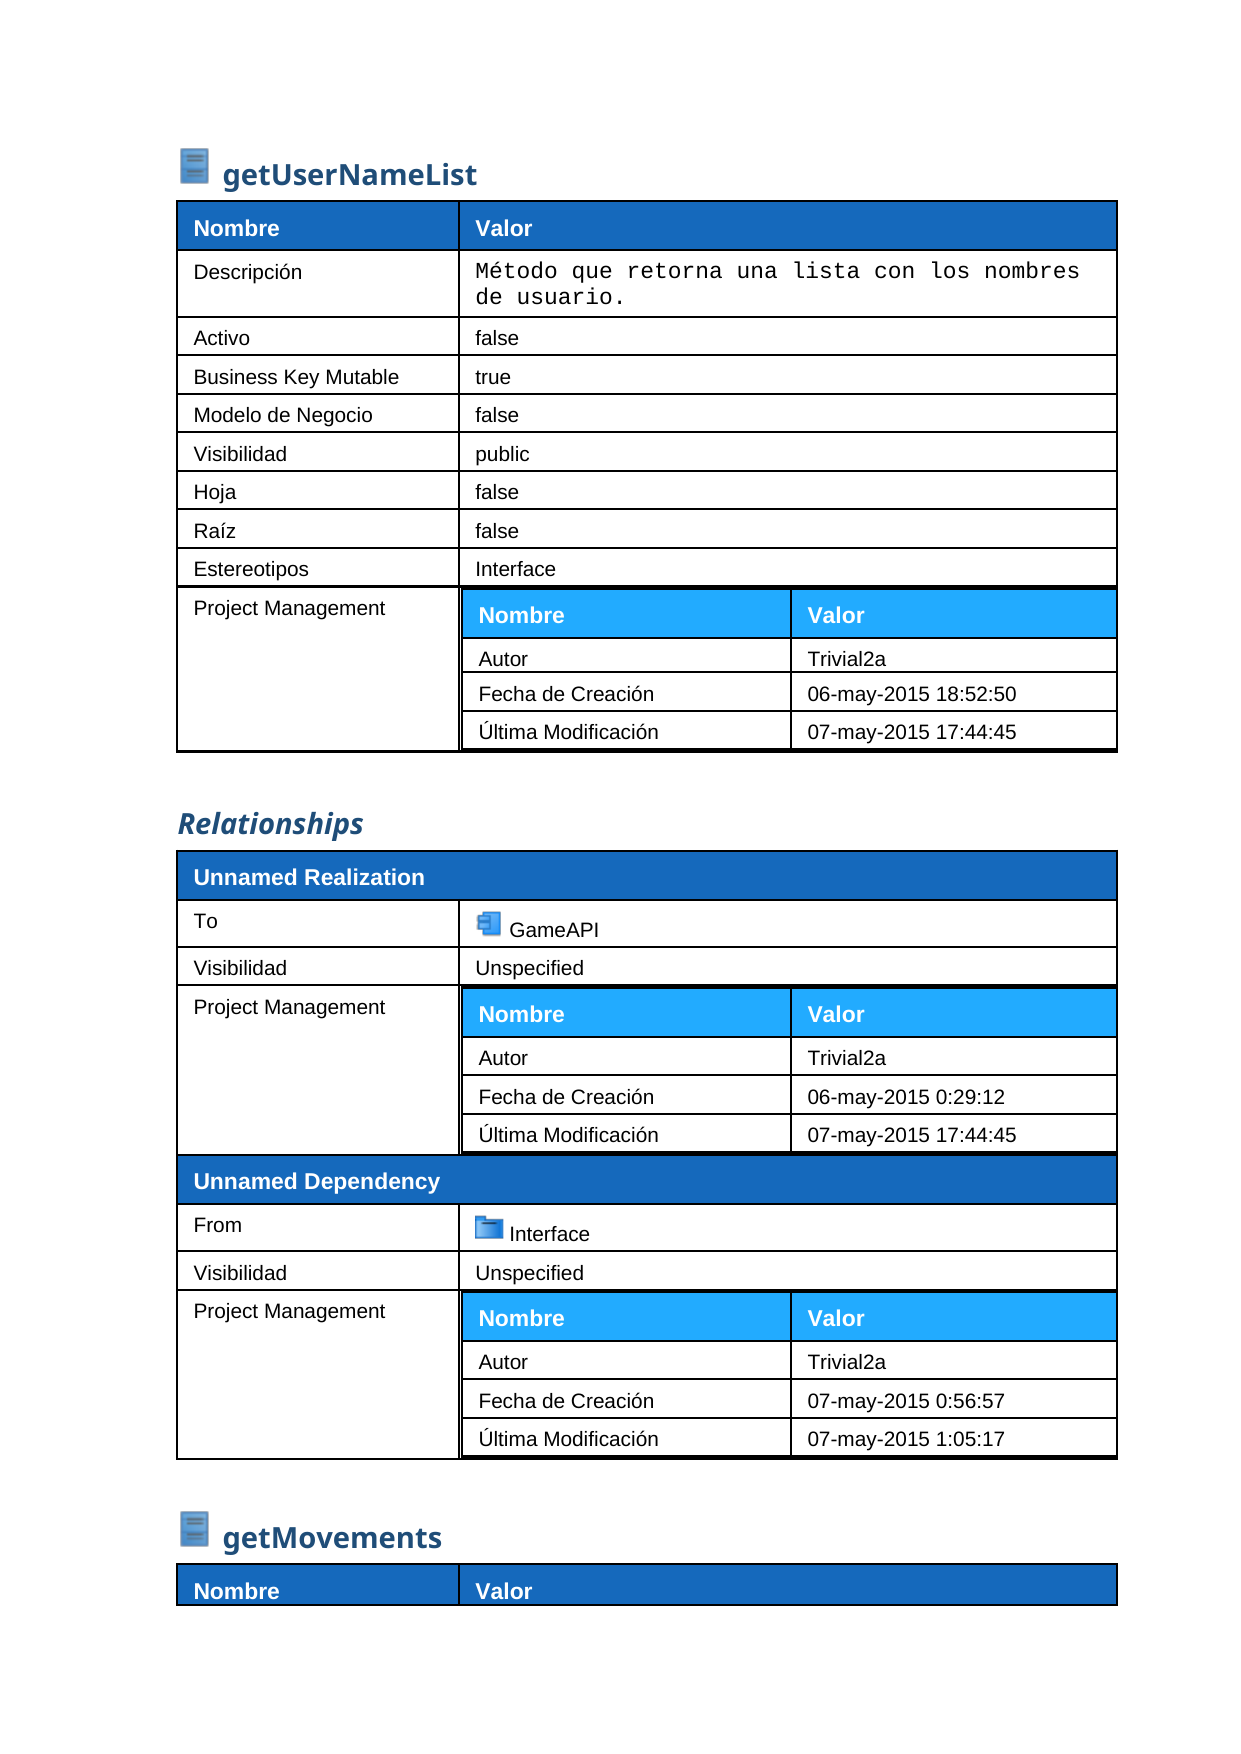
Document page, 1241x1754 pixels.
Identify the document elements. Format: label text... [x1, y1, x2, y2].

picture [475, 1213, 504, 1242]
table_header Unnamed Realization [178, 852, 1116, 899]
table_cell [463, 1115, 790, 1151]
table_cell [792, 673, 1116, 710]
table_header Valor [460, 202, 1116, 249]
table_header Nombre [178, 202, 458, 249]
table_cell Hoja [178, 472, 458, 508]
table_cell [792, 1419, 1116, 1455]
table_cell [463, 1038, 790, 1074]
picture [177, 1510, 215, 1549]
table_cell [792, 639, 1116, 671]
table_cell [792, 1038, 1116, 1074]
table_cell From [178, 1205, 458, 1250]
table_cell Unspecified [460, 1252, 1116, 1288]
table_cell Estereotipos [178, 549, 458, 585]
table_cell [463, 1076, 790, 1113]
table_cell Interface [460, 549, 1116, 585]
table_cell [792, 712, 1116, 748]
table_cell Unnamed Dependency [178, 1156, 1116, 1203]
subtitle Relationships [177, 803, 1063, 843]
table_cell [792, 1076, 1116, 1113]
table_cell Raíz [178, 510, 458, 547]
table_cell Interface [460, 1205, 1116, 1250]
table_cell public [460, 433, 1116, 470]
subtitle getUserNameList [177, 148, 1063, 194]
table_cell Activo [178, 318, 458, 354]
table_cell Project Management [178, 1291, 458, 1458]
table_cell Business Key Mutable [178, 356, 458, 393]
table_cell Visibilidad [178, 948, 458, 984]
table_cell false [460, 395, 1116, 431]
table_cell Modelo de Negocio [178, 395, 458, 431]
picture [177, 147, 215, 186]
table_cell [792, 1115, 1116, 1151]
table_cell Unspecified [460, 948, 1116, 984]
table_cell Project Management [178, 986, 458, 1153]
picture [475, 909, 504, 938]
table_cell false [460, 510, 1116, 547]
table_cell [463, 673, 790, 710]
table_cell [463, 1342, 790, 1378]
table_cell true [460, 356, 1116, 393]
table_cell Project Management [178, 588, 458, 750]
table_cell [463, 639, 790, 671]
table_cell false [460, 472, 1116, 508]
table_cell Visibilidad [178, 433, 458, 470]
table_header Nombre [178, 1565, 458, 1604]
table_cell [792, 1380, 1116, 1417]
table_cell Método que retorna una lista con los nombres de usuario. [460, 251, 1116, 316]
table_cell GameAPI [460, 901, 1116, 946]
table_header Valor [460, 1565, 1116, 1604]
table_cell Descripción [178, 251, 458, 316]
subtitle getMovements [177, 1511, 1063, 1557]
table_cell To [178, 901, 458, 946]
table_cell [463, 1380, 790, 1417]
table_cell Visibilidad [178, 1252, 458, 1288]
table_cell false [460, 318, 1116, 354]
table_cell [463, 1419, 790, 1455]
table_cell [792, 1342, 1116, 1378]
table_cell [463, 712, 790, 748]
